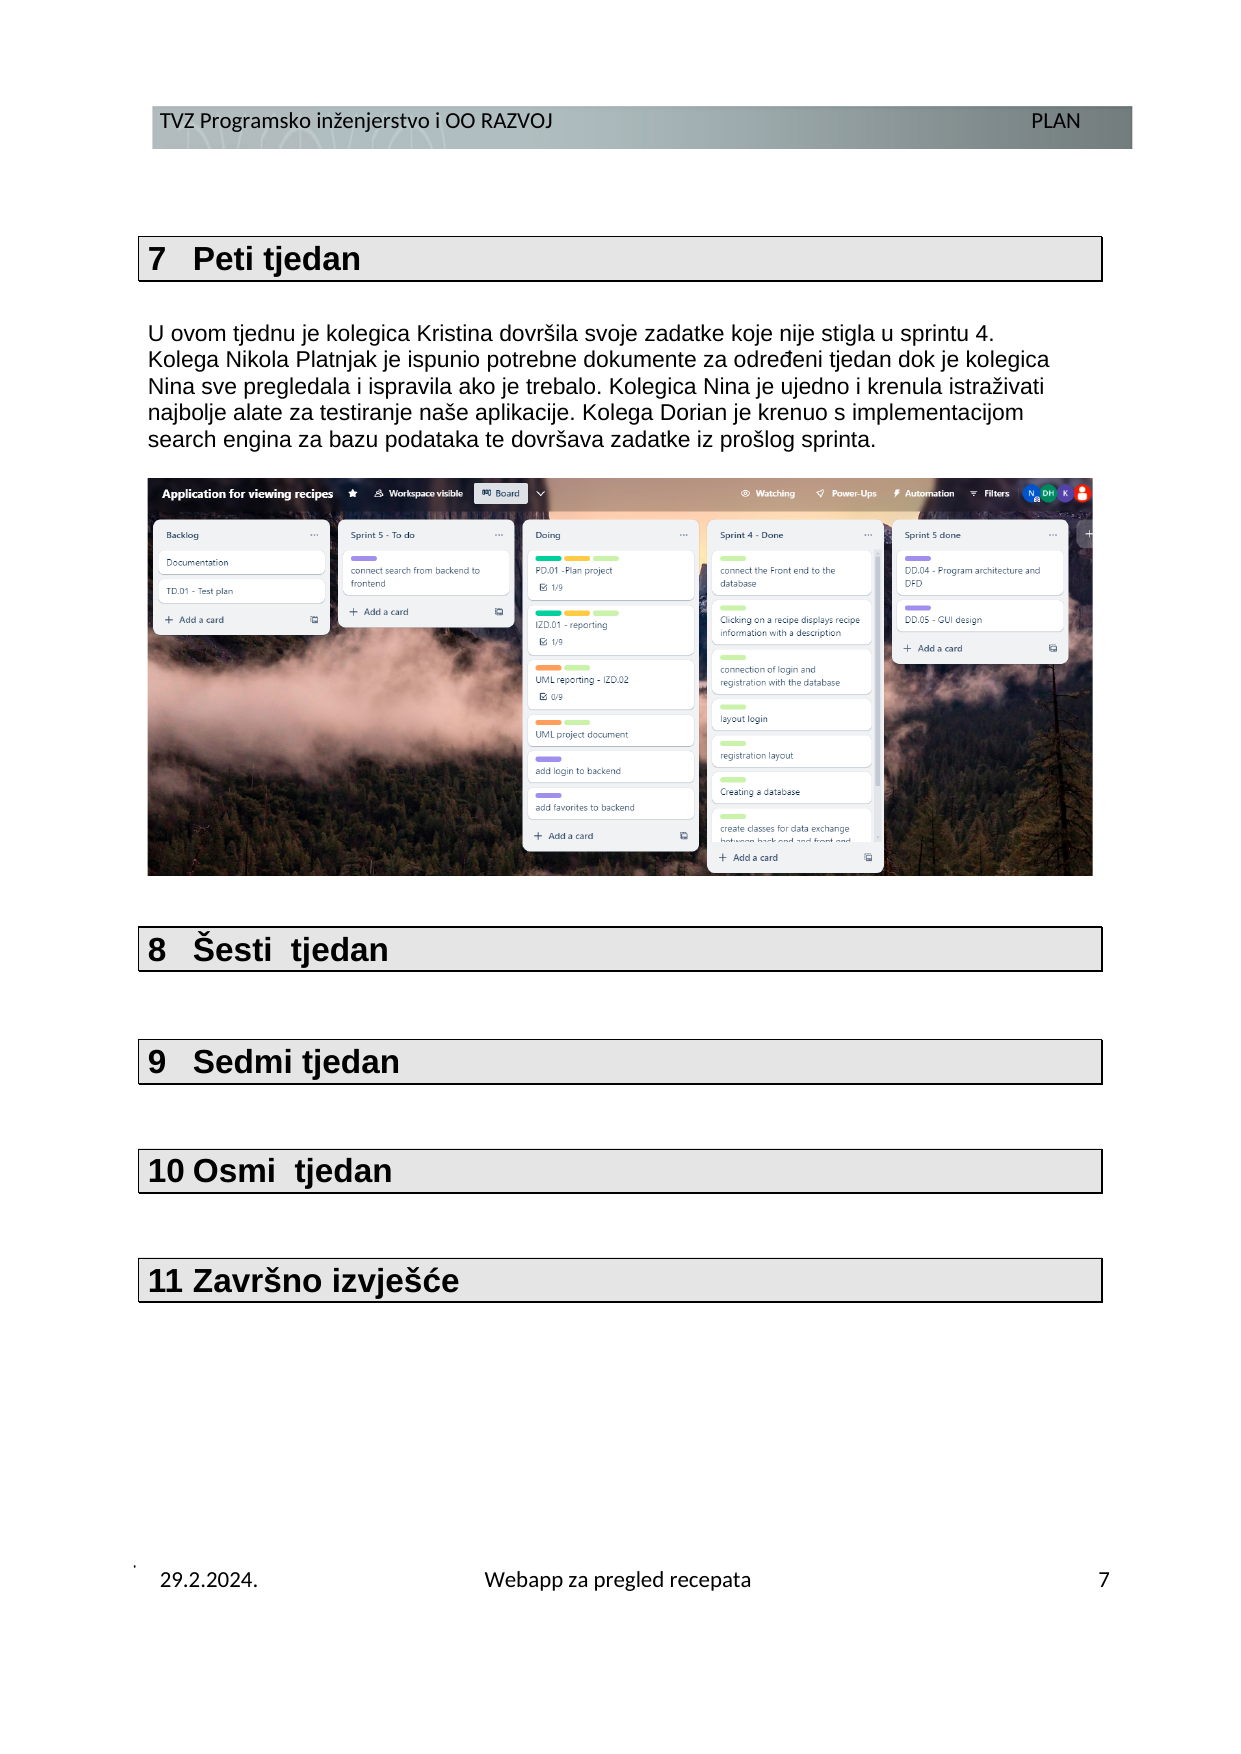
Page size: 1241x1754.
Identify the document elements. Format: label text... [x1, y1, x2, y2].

subtitle Osmi tjedan [139, 1150, 1101, 1192]
subtitle Završno izvješće [139, 1259, 1101, 1301]
subtitle Peti tjedan [139, 237, 1101, 280]
subtitle Šesti tjedan [139, 928, 1101, 970]
text U ovom tjednu je kolegica Kristina dovršila svoje zadatke koje nije stigla u sprintu 4. Kolega Nikola Platnjak je ispunio potrebne dokumente za određeni tjedan dok je kolegica Nina sve pregledala i ispravila ako je trebalo. Kolegica Nina je ujedno i krenula istraživati najbolje alate za testiranje naše aplikacije. Kolega Dorian je krenuo s implementacijom search engina za bazu podataka te dovršava zadatke iz prošlog sprinta. [148, 320, 1093, 452]
picture [152, 106, 1133, 149]
subtitle Sedmi tjedan [139, 1040, 1101, 1083]
picture [147, 478, 1093, 876]
